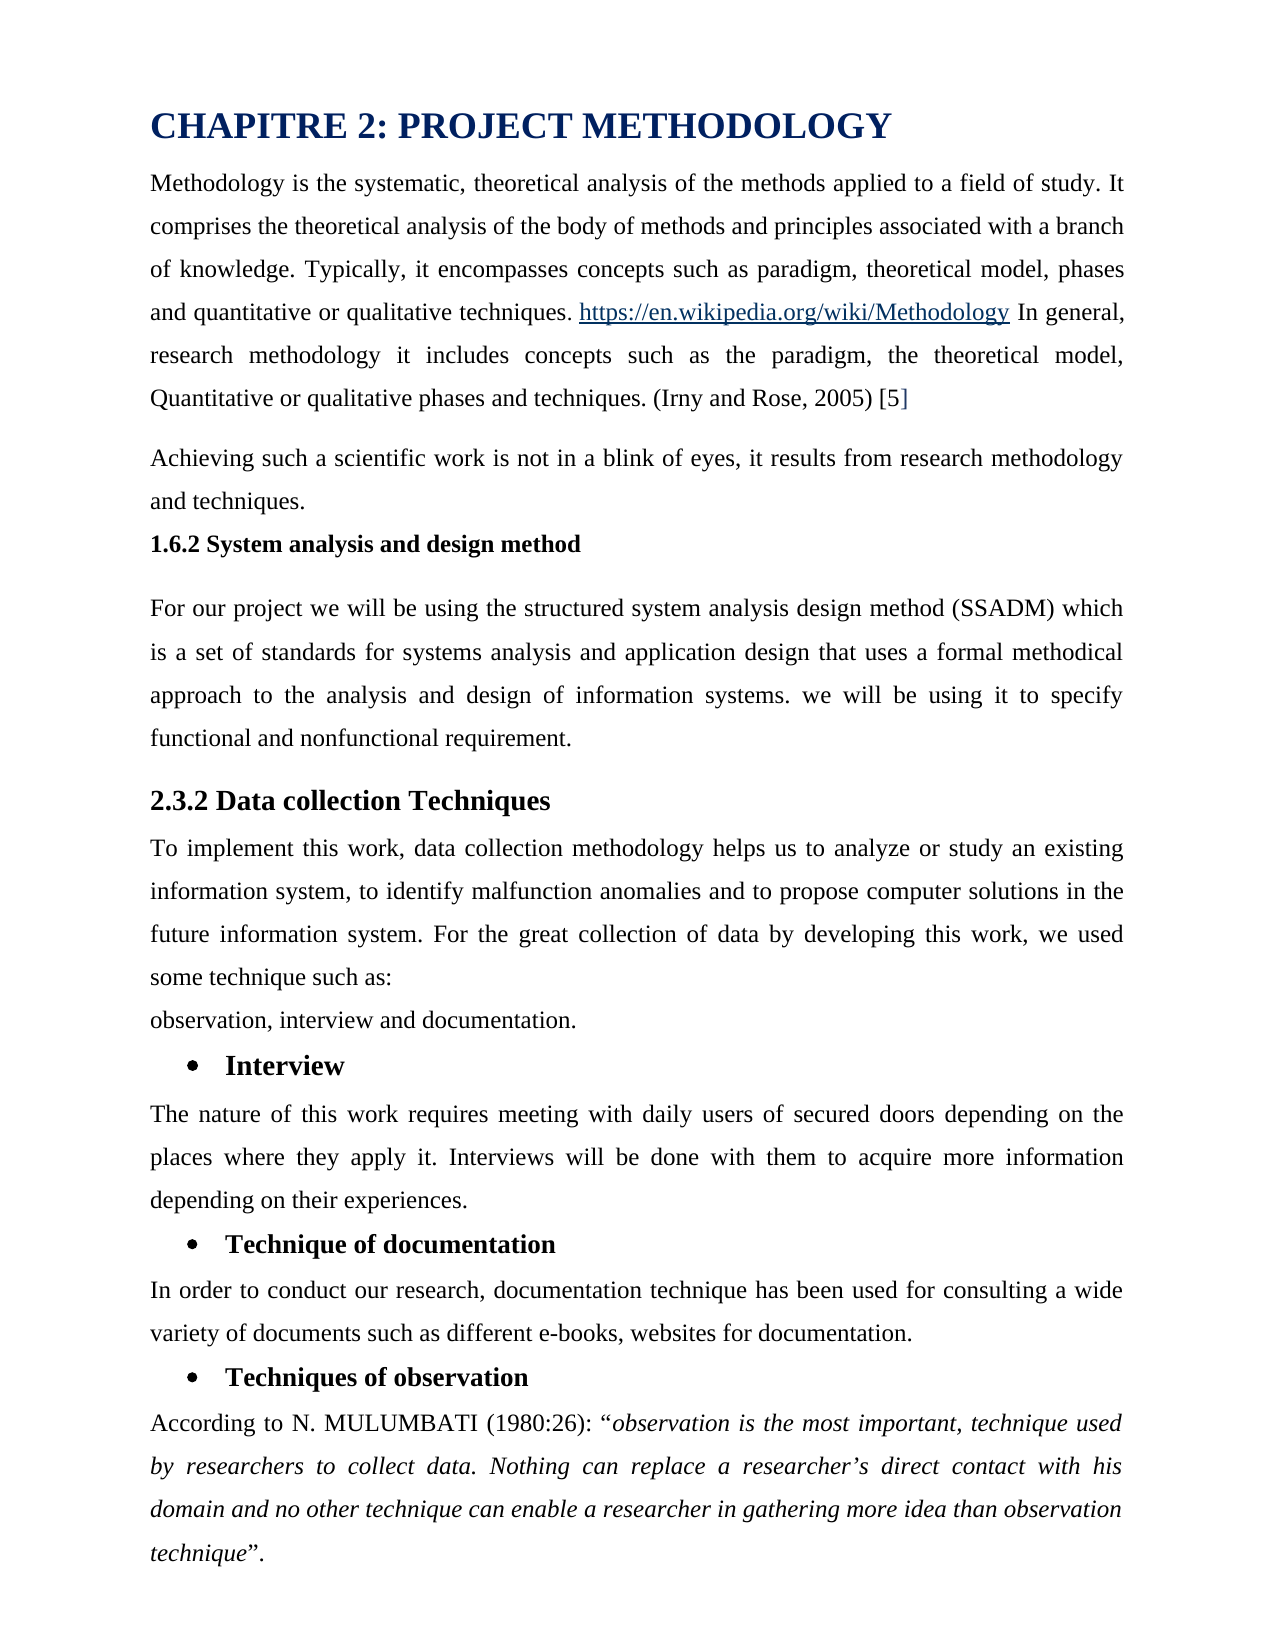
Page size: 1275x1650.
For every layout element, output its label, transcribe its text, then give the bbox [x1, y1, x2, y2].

text 2.3.2 Data collection Techniques [150, 783, 1125, 816]
list Techniques of observation [187, 1361, 1125, 1393]
text observation, interview and documentation. [150, 1005, 1125, 1034]
text Achieving such a scientific work is not in a blink of eyes, it results from research methodology and techniques. [150, 443, 1125, 515]
text To implement this work, data collection methodology helps us to analyze or study an existing information system, to identify malfunction anomalies and to propose computer solutions in the future information system. For the great collection of data by developing this work, we used some technique such as: [150, 833, 1125, 991]
list Technique of documentation [187, 1228, 1125, 1259]
list Interview [187, 1048, 1125, 1082]
text Methodology is the systematic, theoretical analysis of the methods applied to a field of study. It comprises the theoretical analysis of the body of methods and principles associated with a branch of knowledge. Typically, it encompasses concepts such as paradigm, theoretical model, phases and quantitative or qualitative techniques. https://en.wikipedia.org/wiki/Methodology In general, research methodology it includes concepts such as the paradigm, the theoretical model, Quantitative or qualitative phases and techniques. (Irny and Rose, 2005) [5] [150, 168, 1125, 412]
text According to N. MULUMBATI (1980:26): “observation is the most important, technique used by researchers to collect data. Nothing can replace a researcher’s direct contact with his domain and no other technique can enable a researcher in gathering more idea than observation technique”. [150, 1408, 1125, 1566]
text CHAPITRE 2: PROJECT METHODOLOGY [150, 103, 1125, 146]
text The nature of this work requires meeting with daily users of secured doors depending on the places where they apply it. Interviews will be done with them to acquire more information depending on their experiences. [150, 1099, 1125, 1214]
text For our project we will be using the structured system analysis design method (SSADM) which is a set of standards for systems analysis and application design that uses a formal methodical approach to the analysis and design of information systems. we will be using it to specify functional and nonfunctional requirement. [150, 593, 1125, 752]
text In order to conduct our research, documentation technique has been used for consulting a wide variety of documents such as different e-books, websites for documentation. [150, 1275, 1125, 1347]
text 1.6.2 System analysis and design method [150, 529, 1125, 558]
